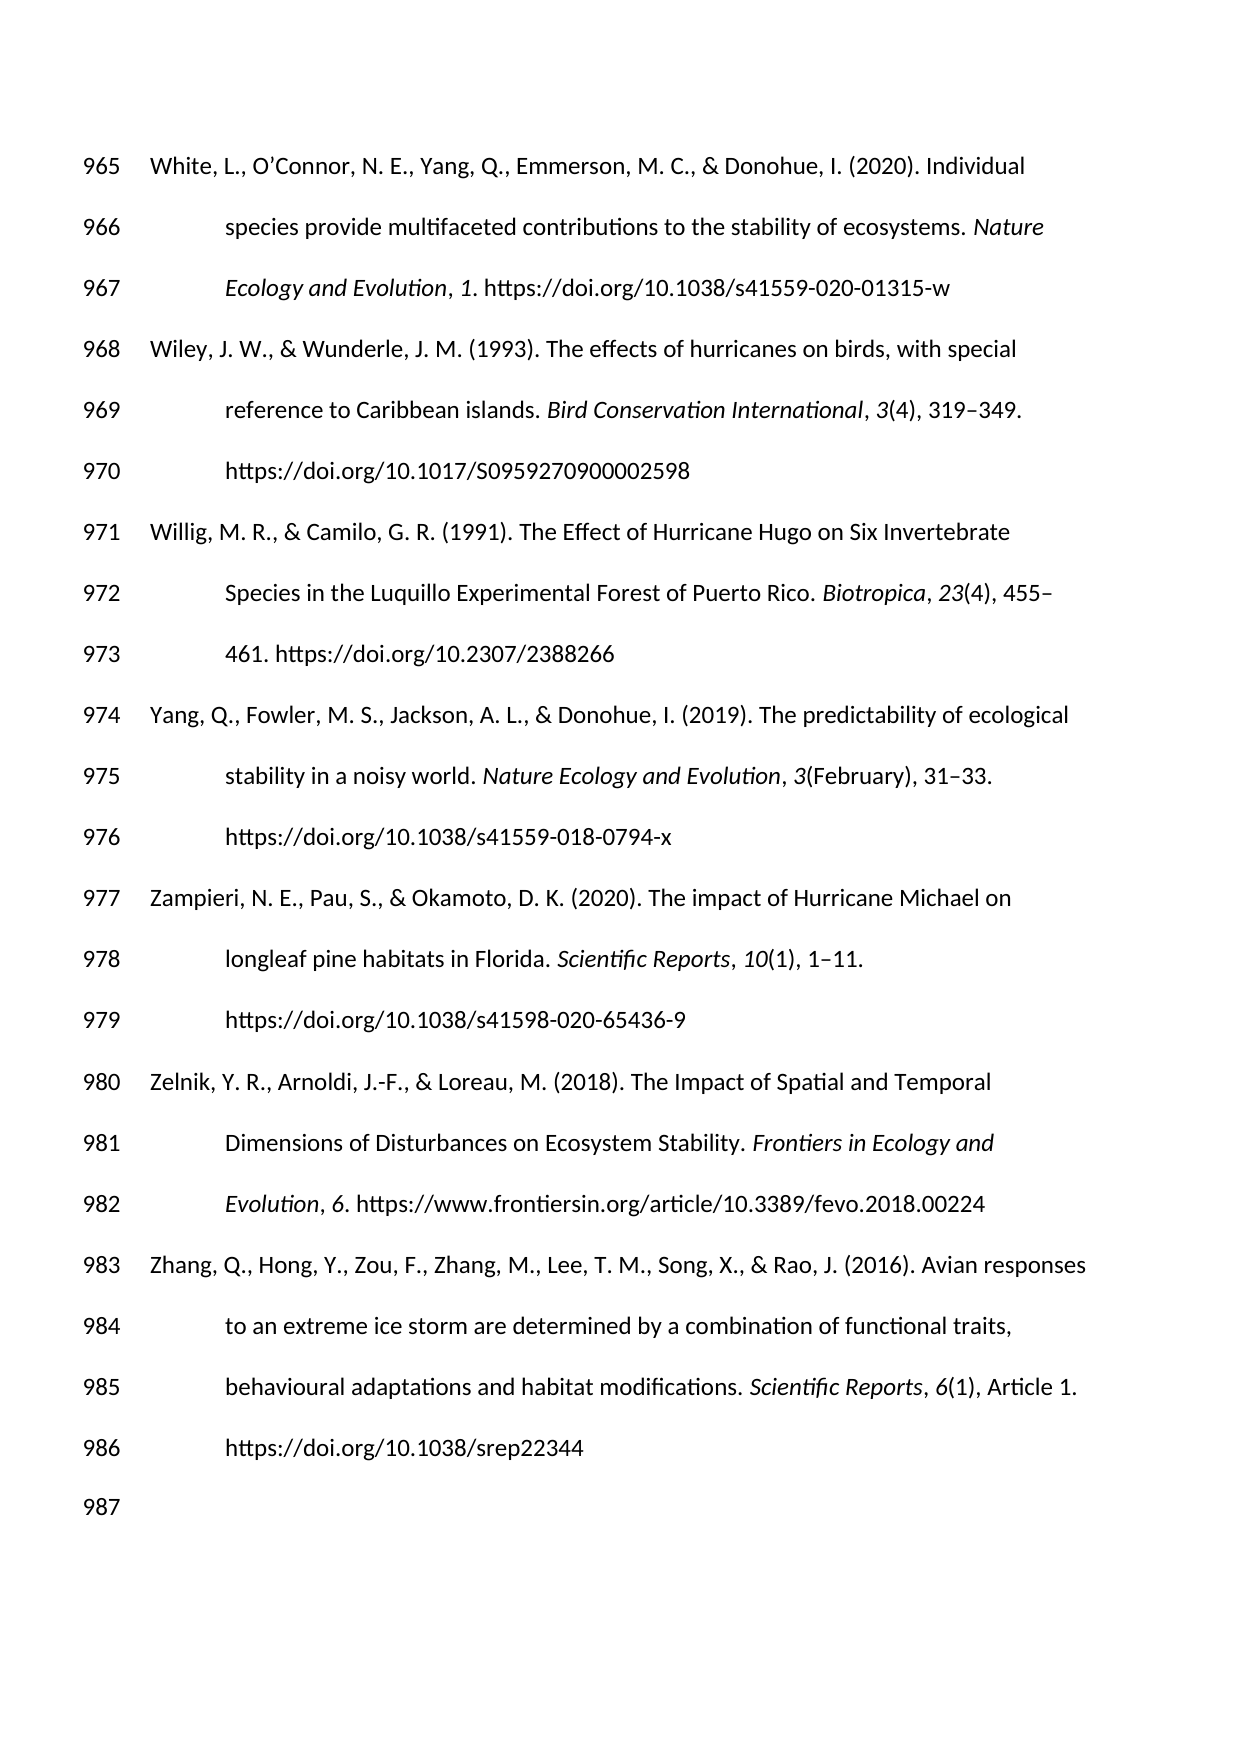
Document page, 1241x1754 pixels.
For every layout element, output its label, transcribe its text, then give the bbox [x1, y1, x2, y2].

text Willig, M. R., & Camilo, G. R. (1991). The Effect of Hurricane Hugo on Six Invertebrate Species in the Luquillo Experimental Forest of Puerto Rico. Biotropica, 23(4), 455–461. https://doi.org/10.2307/2388266 [150, 516, 1090, 669]
text Wiley, J. W., & Wunderle, J. M. (1993). The effects of hurricanes on birds, with special reference to Caribbean islands. Bird Conservation International, 3(4), 319–349. https://doi.org/10.1017/S0959270900002598 [150, 333, 1090, 486]
text Yang, Q., Fowler, M. S., Jackson, A. L., & Donohue, I. (2019). The predictability of ecological stability in a noisy world. Nature Ecology and Evolution, 3(February), 31–33. https://doi.org/10.1038/s41559-018-0794-x [150, 699, 1090, 852]
text Zelnik, Y. R., Arnoldi, J.-F., & Loreau, M. (2018). The Impact of Spatial and Temporal Dimensions of Disturbances on Ecosystem Stability. Frontiers in Ecology and Evolution, 6. https://www.frontiersin.org/article/10.3389/fevo.2018.00224 [150, 1066, 1090, 1218]
text Zhang, Q., Hong, Y., Zou, F., Zhang, M., Lee, T. M., Song, X., & Rao, J. (2016). Avian responses to an extreme ice storm are determined by a combination of functional traits, behavioural adaptations and habitat modifications. Scientific Reports, 6(1), Article 1. https://doi.org/10.1038/srep22344 [150, 1249, 1090, 1462]
text Zampieri, N. E., Pau, S., & Okamoto, D. K. (2020). The impact of Hurricane Michael on longleaf pine habitats in Florida. Scientific Reports, 10(1), 1–11. https://doi.org/10.1038/s41598-020-65436-9 [150, 882, 1090, 1035]
text White, L., O’Connor, N. E., Yang, Q., Emmerson, M. C., & Donohue, I. (2020). Individual species provide multifaceted contributions to the stability of ecosystems. Nature Ecology and Evolution, 1. https://doi.org/10.1038/s41559-020-01315-w [150, 150, 1090, 303]
